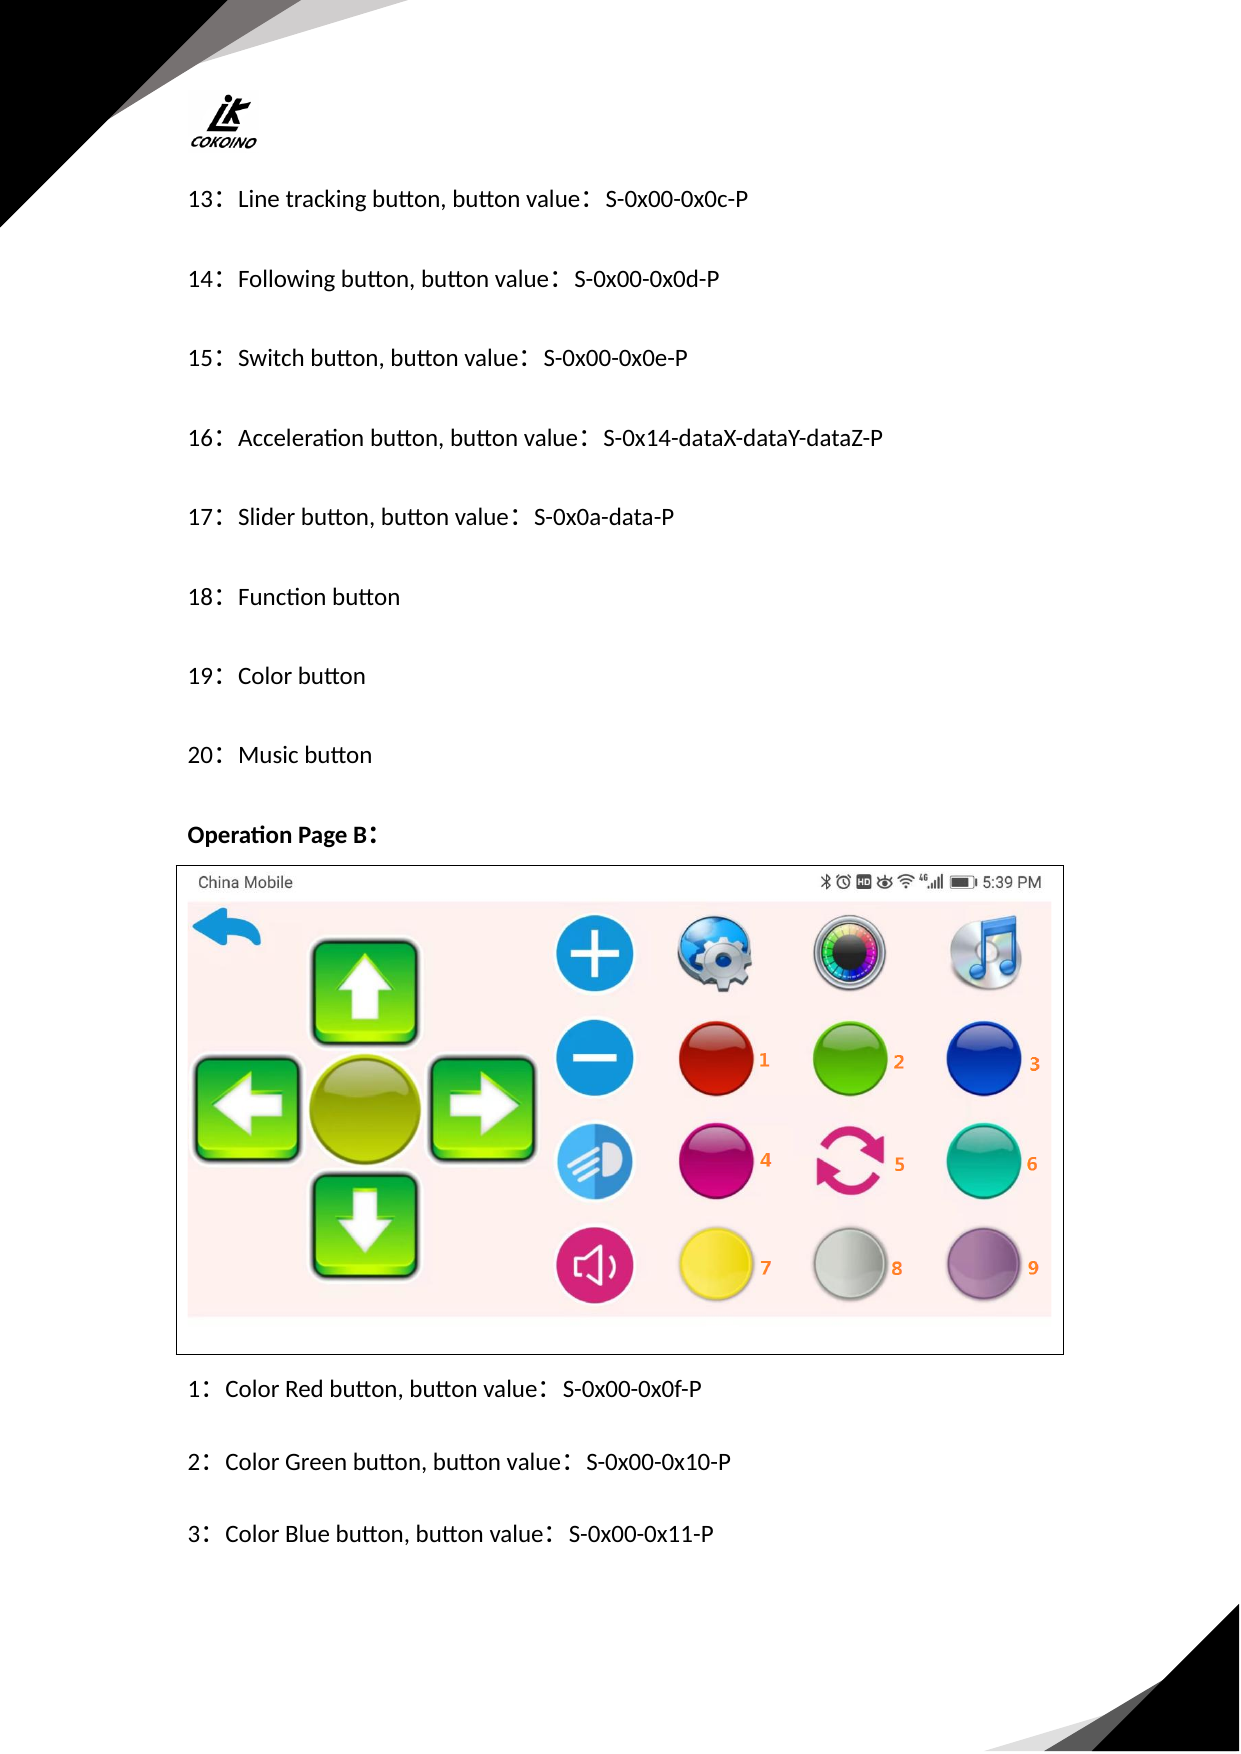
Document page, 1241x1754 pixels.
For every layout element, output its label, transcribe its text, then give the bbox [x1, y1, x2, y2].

text 16：Acceleration button, button value：S-0x14-dataX-dataY-dataZ-P [187, 403, 1053, 468]
text 13：Line tracking button, button value：S-0x00-0x0c-P [187, 164, 1053, 229]
text 2：Color Green button, button value：S-0x00-0x10-P [187, 1427, 1053, 1492]
table_header [1052, 866, 1063, 1353]
text 15：Switch button, button value：S-0x00-0x0e-P [187, 323, 1053, 388]
text 14：Following button, button value：S-0x00-0x0d-P [187, 244, 1053, 309]
text 3：Color Blue button, button value：S-0x00-0x11-P [187, 1499, 1053, 1564]
picture [187, 866, 1052, 1353]
text 18：Function button [187, 562, 1053, 627]
picture [187, 90, 259, 153]
table_header [177, 866, 187, 1353]
text Operation Page B： [187, 800, 1053, 865]
text 17：Slider button, button value：S-0x0a-data-P [187, 482, 1053, 547]
text 1：Color Red button, button value：S-0x00-0x0f-P [187, 1355, 1053, 1419]
text 20：Music button [187, 721, 1053, 786]
text 19：Color button [187, 641, 1053, 706]
